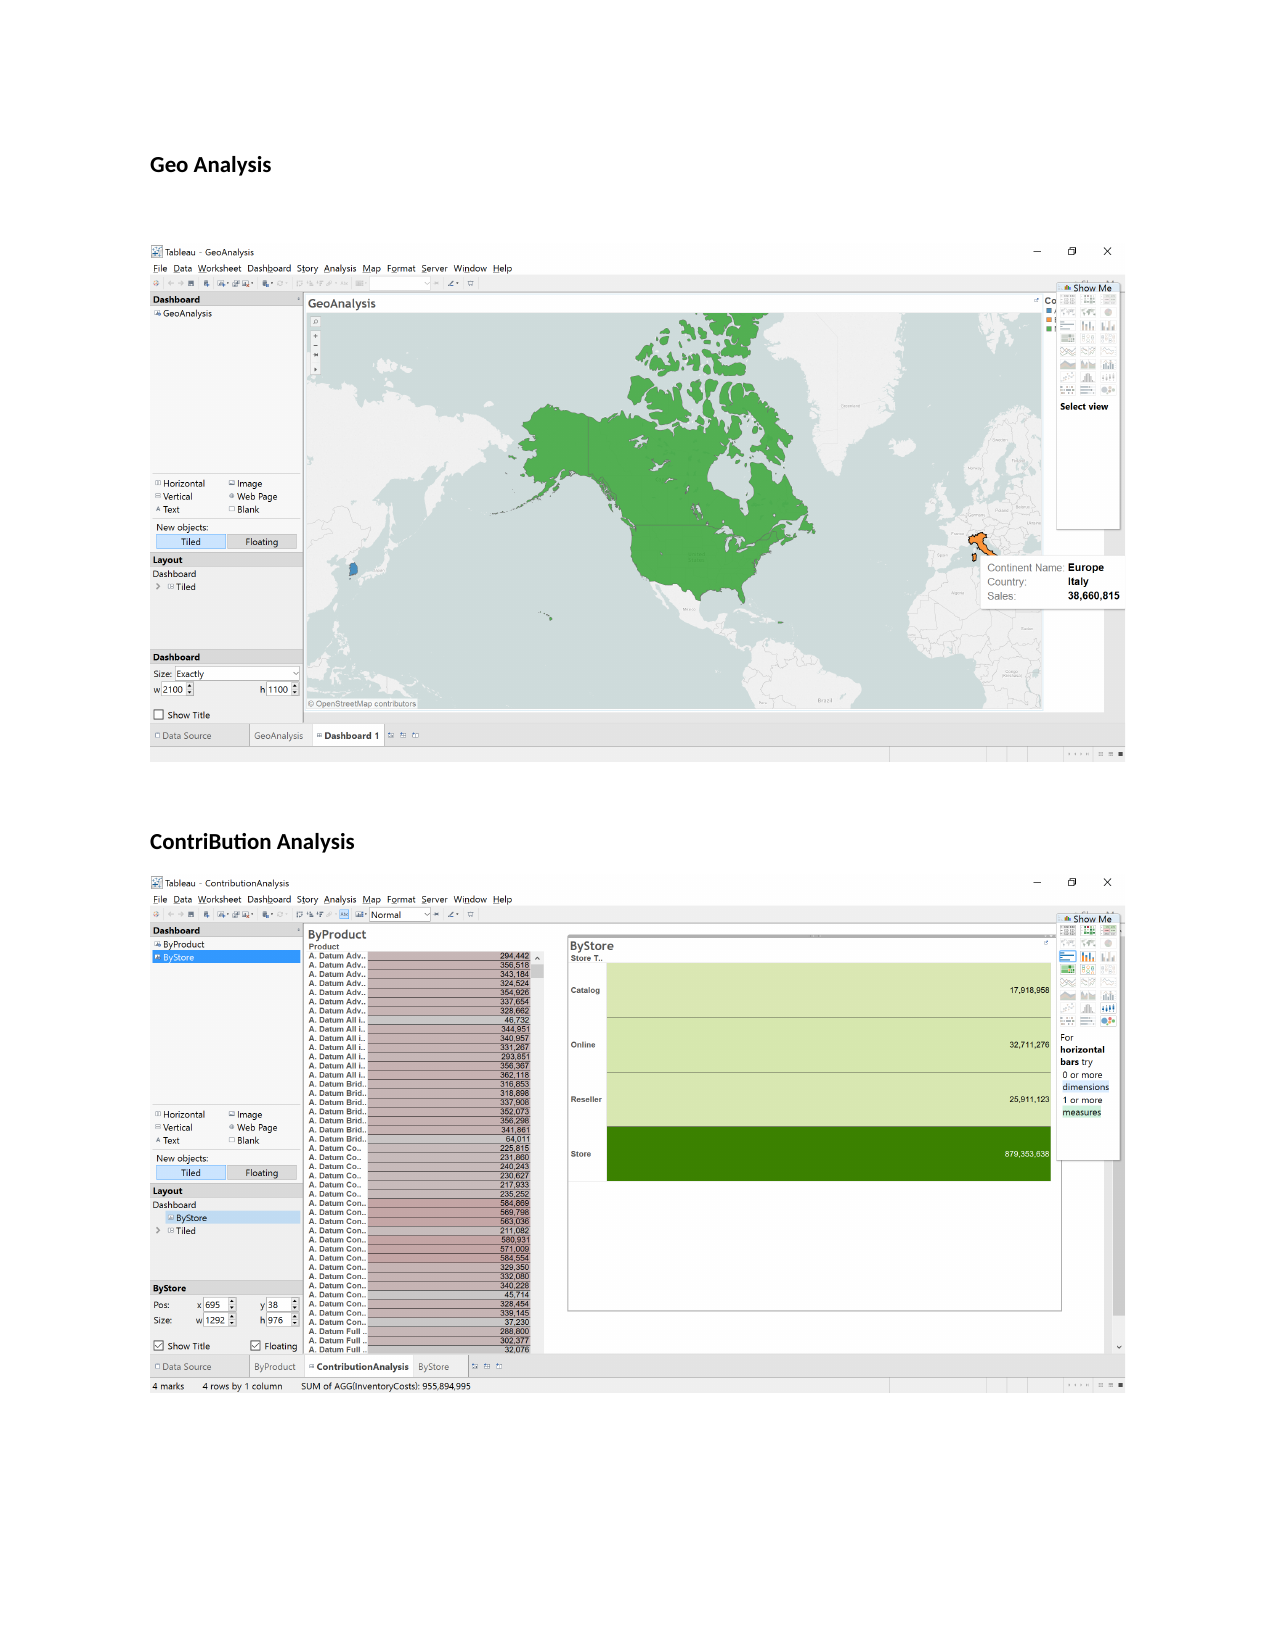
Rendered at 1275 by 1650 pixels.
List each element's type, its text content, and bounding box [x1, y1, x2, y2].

text Geo Analysis [150, 150, 1125, 178]
text ContriBution Analysis [150, 827, 1125, 856]
picture [150, 243, 1125, 762]
picture [150, 874, 1125, 1393]
